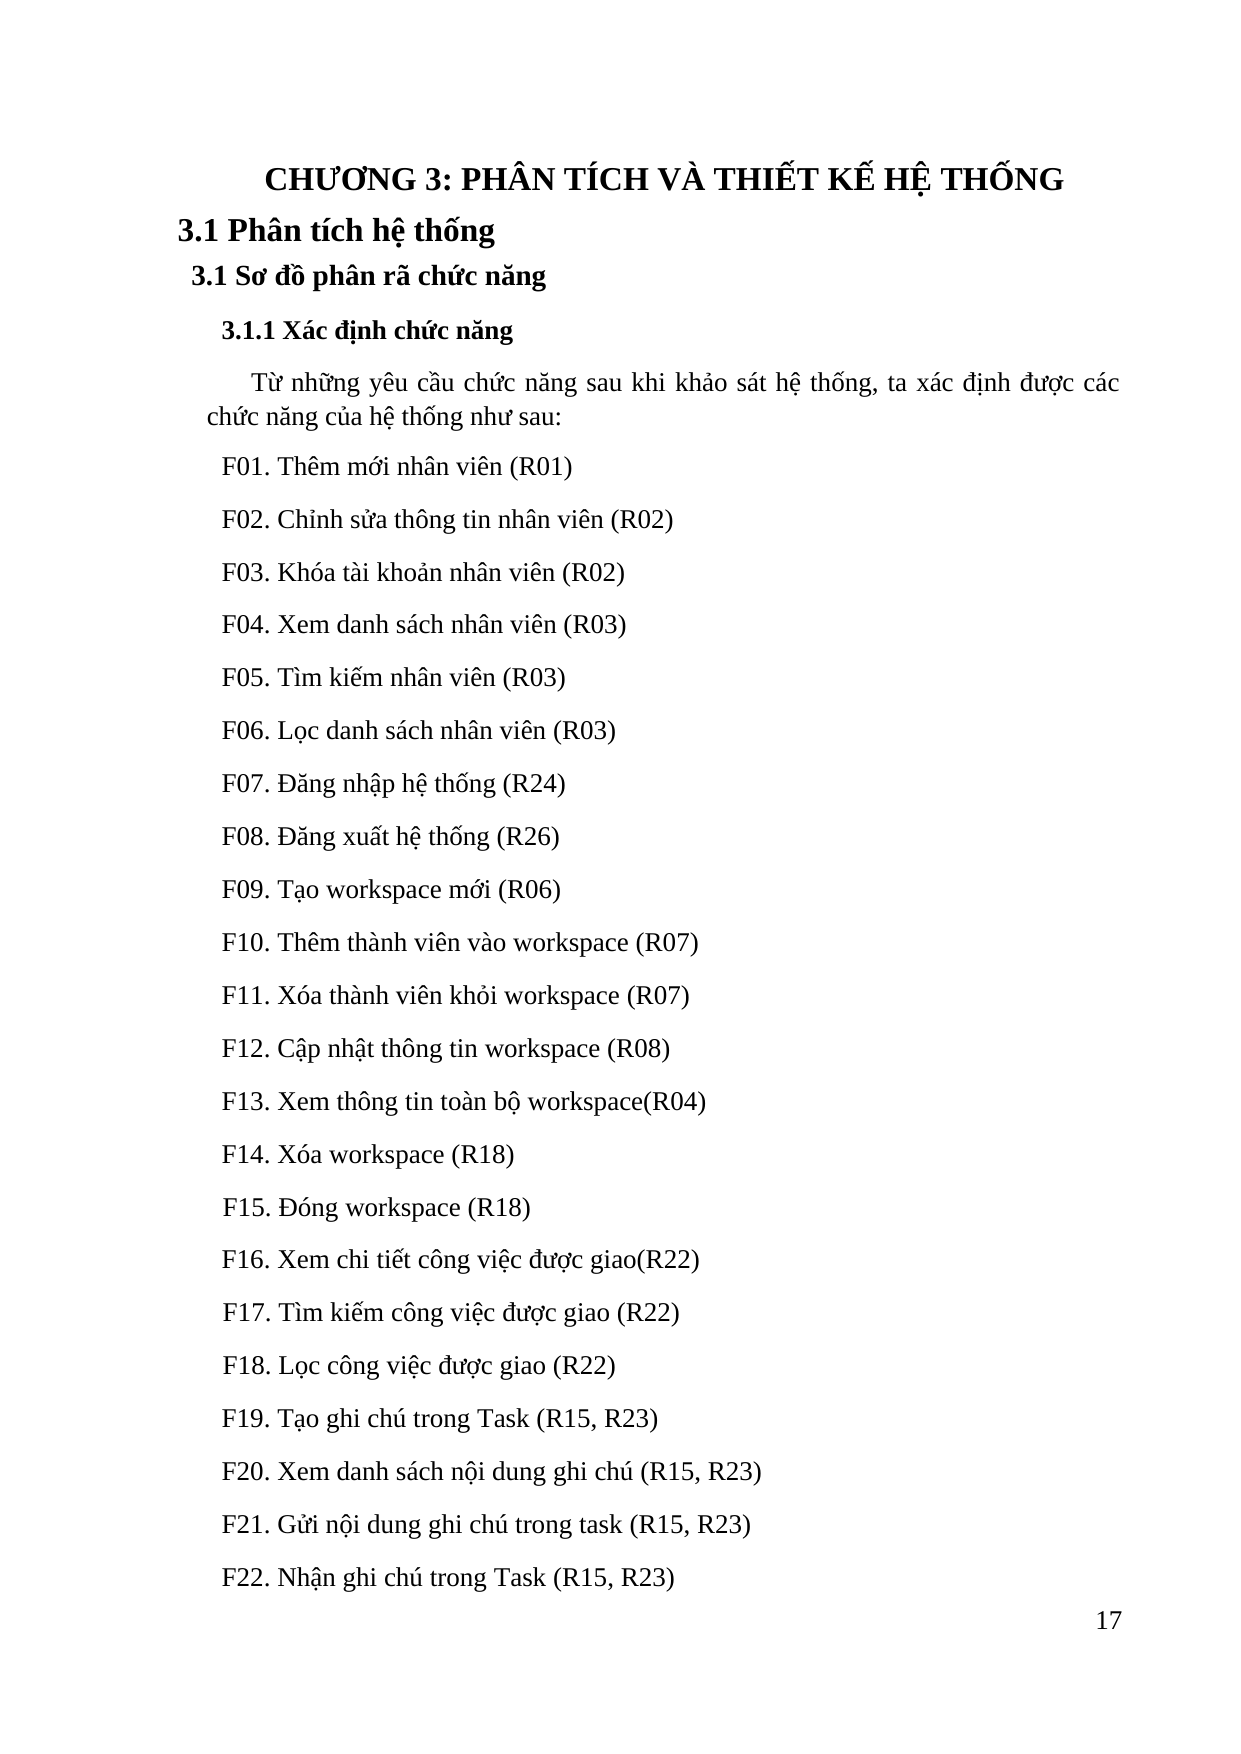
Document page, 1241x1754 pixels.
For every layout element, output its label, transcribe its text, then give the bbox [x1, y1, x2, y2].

text F17. Tìm kiếm công việc được giao (R22) [221, 1297, 1122, 1328]
text F13. Xem thông tin toàn bộ workspace(R04) F14. Xóa workspace (R18) [221, 1085, 1122, 1169]
text F15. Đóng workspace (R18) F16. Xem chi tiết công việc được giao(R22) [221, 1191, 1122, 1275]
text F06. Lọc danh sách nhân viên (R03) F07. Đăng nhập hệ thống (R24) F08. Đăng xuất hệ thống (R26) [221, 714, 1122, 851]
subtitle 3.1.1 Xác định chức năng [221, 314, 1122, 345]
text F21. Gửi nội dung ghi chú trong task (R15, R23) [221, 1508, 1122, 1539]
text F09. Tạo workspace mới (R06) [221, 873, 1122, 904]
text 3.1 Phân tích hệ thống [118, 211, 1122, 249]
subtitle 3.1 Sơ đồ phân rã chức năng [191, 258, 1122, 292]
text F19. Tạo ghi chú trong Task (R15, R23) [221, 1402, 1122, 1433]
text F18. Lọc công việc được giao (R22) [221, 1349, 1122, 1381]
text F01. Thêm mới nhân viên (R01) [221, 450, 1122, 481]
subtitle CHƯƠNG 3: PHÂN TÍCH VÀ THIẾT KẾ HỆ THỐNG [148, 160, 1122, 198]
text F22. Nhận ghi chú trong Task (R15, R23) [221, 1561, 1122, 1592]
text F04. Xem danh sách nhân viên (R03) [221, 609, 1122, 640]
text F20. Xem danh sách nội dung ghi chú (R15, R23) [221, 1455, 1122, 1486]
text F02. Chỉnh sửa thông tin nhân viên (R02) F03. Khóa tài khoản nhân viên (R02) [221, 503, 1122, 587]
text F05. Tìm kiếm nhân viên (R03) [221, 662, 1122, 693]
text F11. Xóa thành viên khỏi workspace (R07) F12. Cập nhật thông tin workspace (R08) [221, 979, 1122, 1063]
text F10. Thêm thành viên vào workspace (R07) [221, 926, 1122, 957]
text Từ những yêu cầu chức năng sau khi khảo sát hệ thống, ta xác định được các chức năng của hệ thống như sau: [207, 366, 1122, 431]
